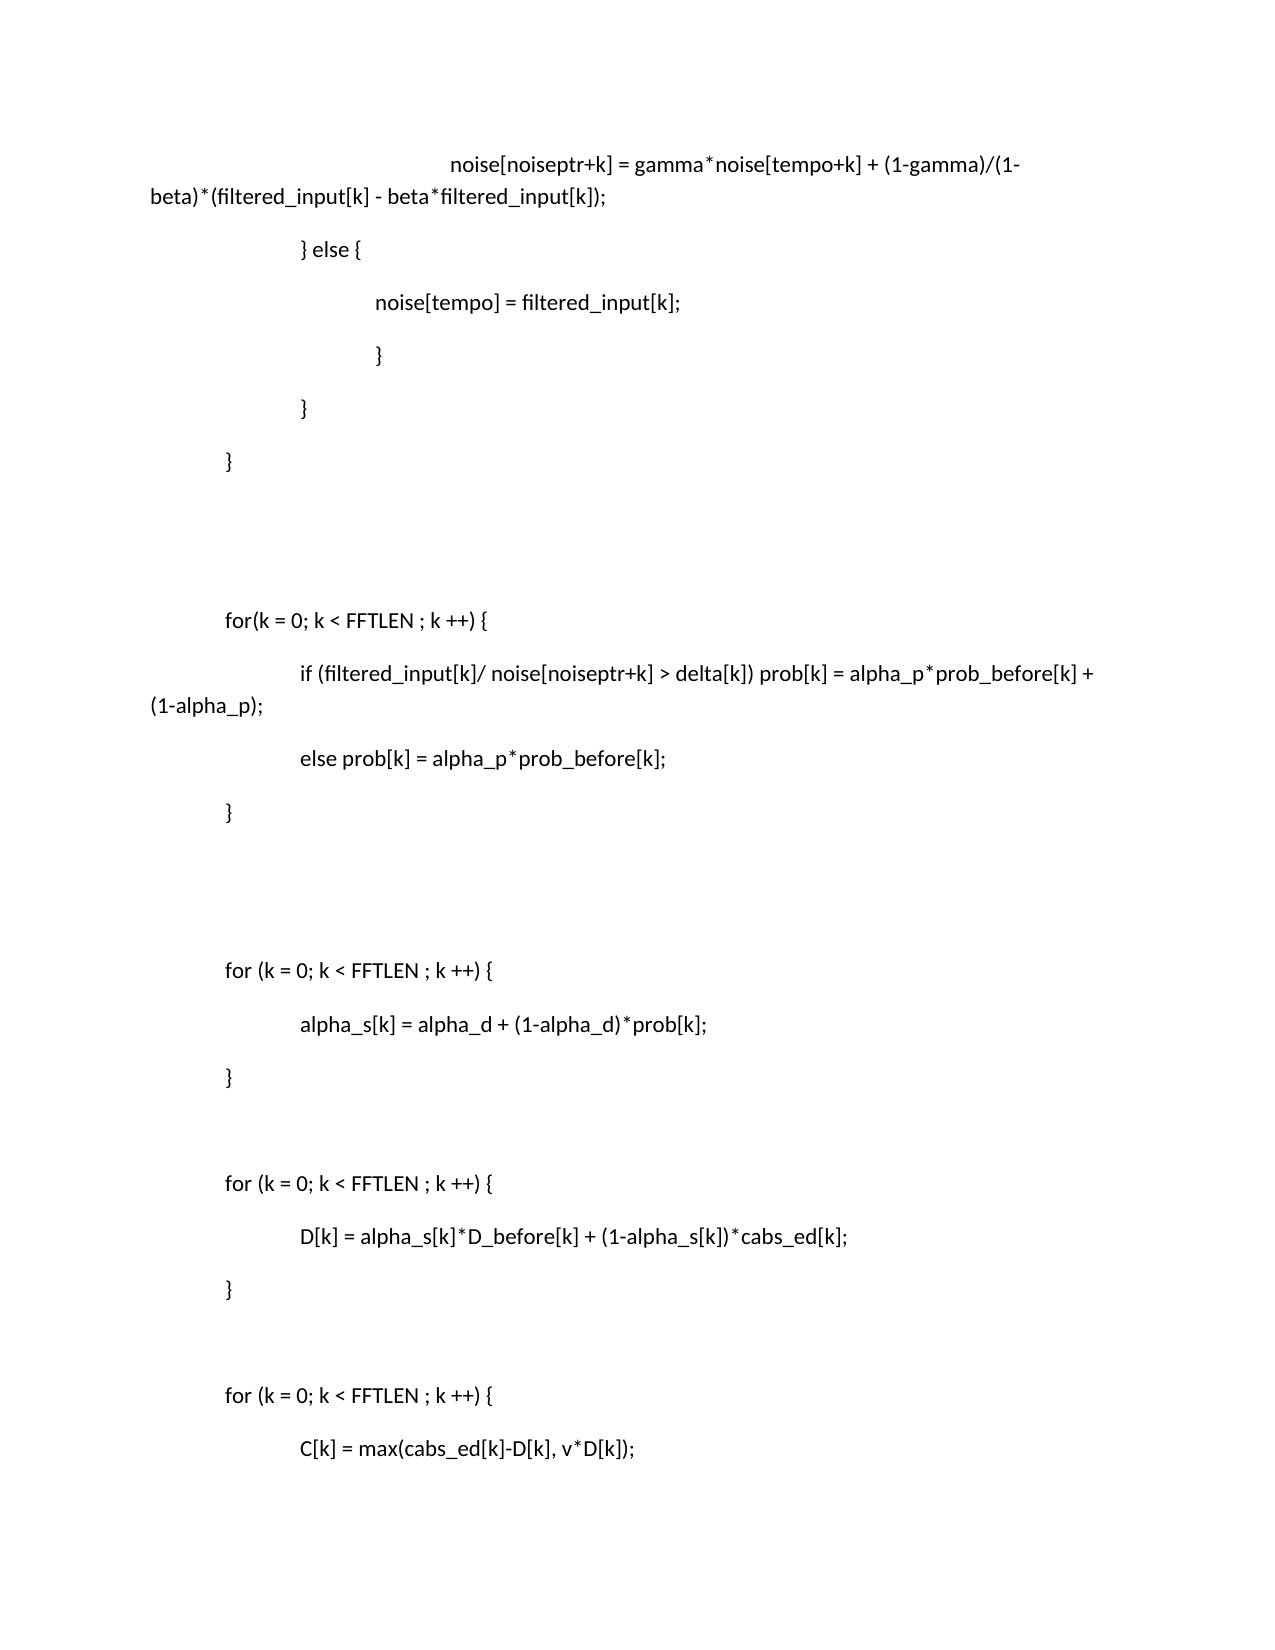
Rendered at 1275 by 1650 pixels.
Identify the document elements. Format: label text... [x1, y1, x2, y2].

text } [150, 394, 1125, 422]
text } [150, 1063, 1125, 1091]
text for(k = 0; k < FFTLEN ; k ++) { [150, 606, 1125, 634]
text D[k] = alpha_s[k]*D_before[k] + (1-alpha_s[k])*cabs_ed[k]; [150, 1222, 1125, 1250]
text for (k = 0; k < FFTLEN ; k ++) { [150, 957, 1125, 985]
text noise[tempo] = filtered_input[k]; [150, 288, 1125, 316]
text if (filtered_input[k]/ noise[noiseptr+k] > delta[k]) prob[k] = alpha_p*prob_before[k] + (1-alpha_p); [150, 659, 1125, 719]
text } else { [150, 235, 1125, 263]
text } [150, 798, 1125, 826]
text alpha_s[k] = alpha_d + (1-alpha_d)*prob[k]; [150, 1010, 1125, 1038]
text for (k = 0; k < FFTLEN ; k ++) { [150, 1381, 1125, 1409]
text else prob[k] = alpha_p*prob_before[k]; [150, 744, 1125, 773]
text for (k = 0; k < FFTLEN ; k ++) { [150, 1169, 1125, 1197]
text } [150, 1275, 1125, 1303]
text C[k] = max(cabs_ed[k]-D[k], v*D[k]); [150, 1434, 1125, 1462]
text } [150, 341, 1125, 369]
text } [150, 447, 1125, 475]
text noise[noiseptr+k] = gamma*noise[tempo+k] + (1-gamma)/(1-beta)*(filtered_input[k] - beta*filtered_input[k]); [150, 150, 1125, 210]
